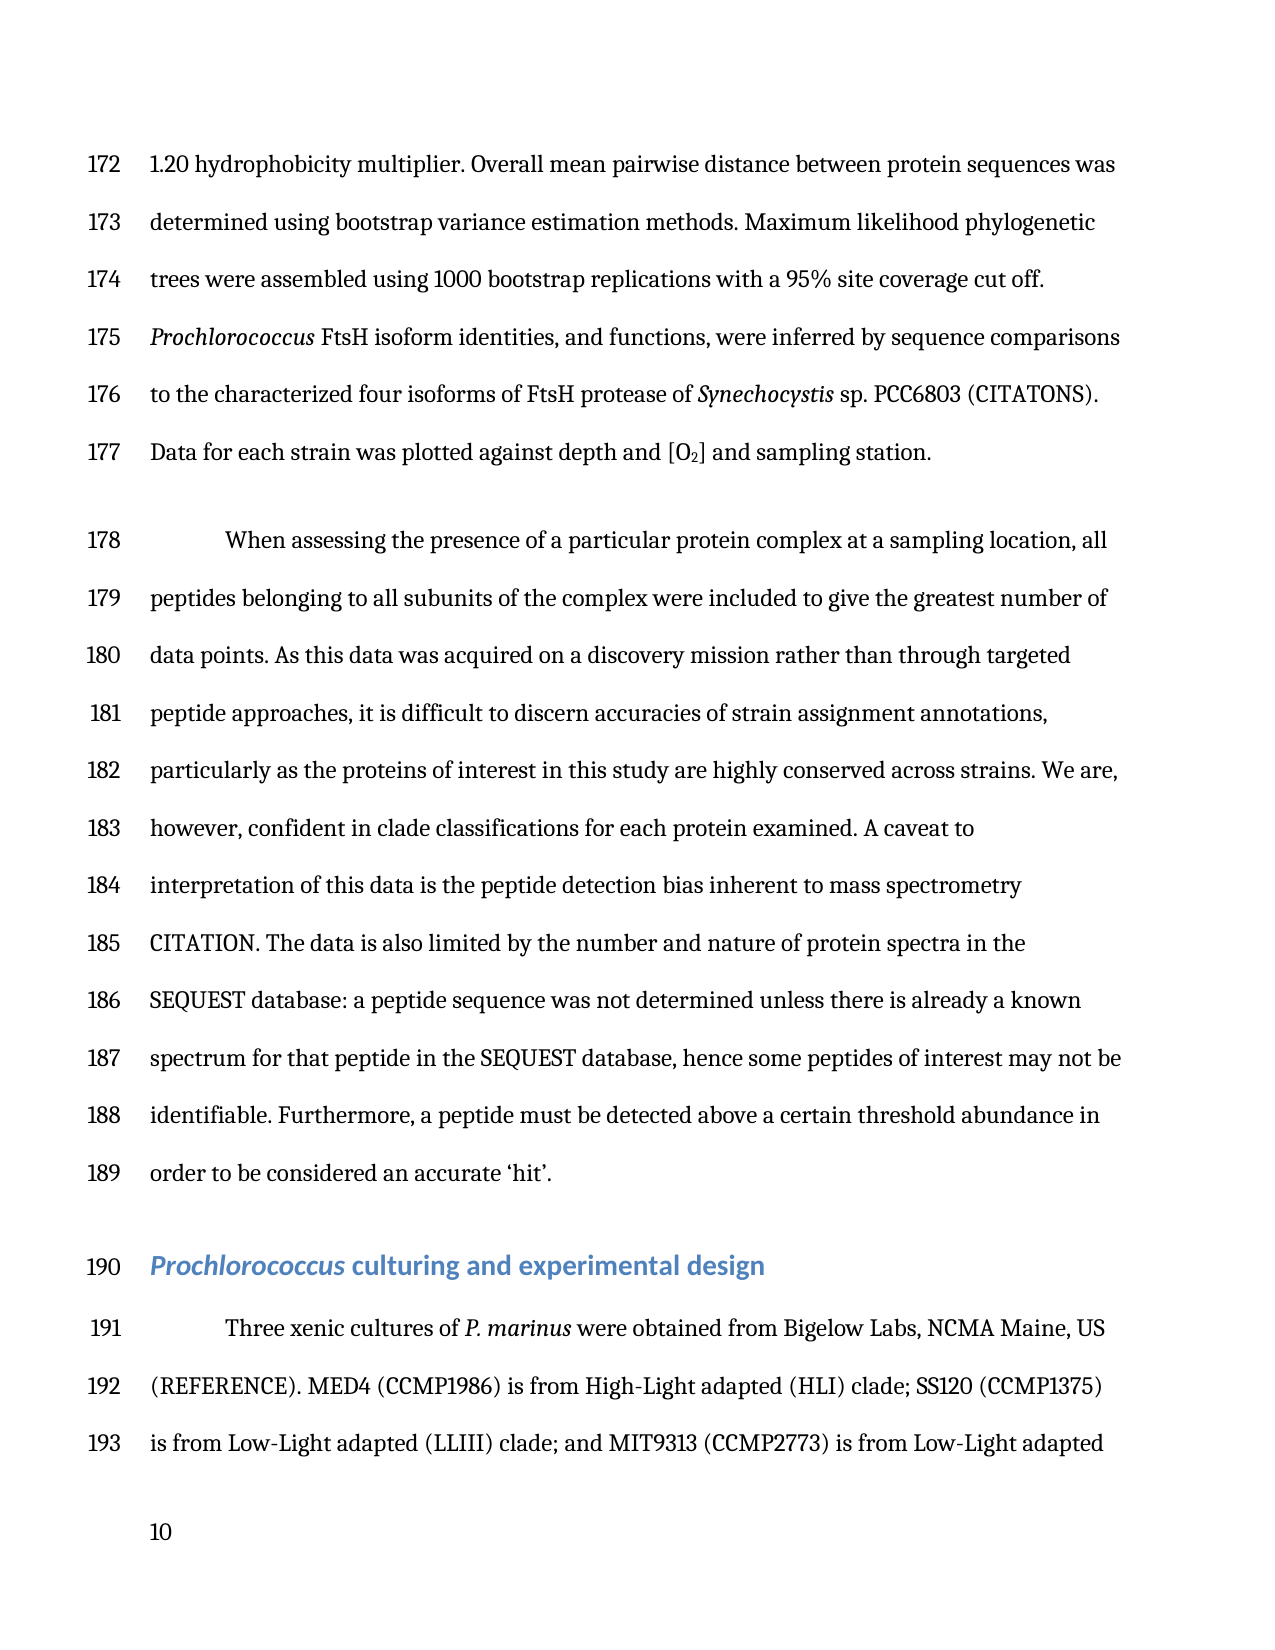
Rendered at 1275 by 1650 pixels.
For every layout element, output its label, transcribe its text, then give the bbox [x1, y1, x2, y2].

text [150, 1314, 1125, 1458]
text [150, 150, 1125, 466]
subtitle Prochlorococcus culturing and experimental design [150, 1247, 1125, 1283]
text When assessing the presence of a particular protein complex at a sampling location, all peptides belonging to all subunits of the complex were included to give the greatest number of data points. As this data was acquired on a discovery mission rather than through targeted peptide approaches, it is difficult to discern accuracies of strain assignment annotations, particularly as the proteins of interest in this study are highly conserved across strains. We are, however, confident in clade classifications for each protein examined. A caveat to interpretation of this data is the peptide detection bias inherent to mass spectrometry CITATION. The data is also limited by the number and nature of protein spectra in the SEQUEST database: a peptide sequence was not determined unless there is already a known spectrum for that peptide in the SEQUEST database, hence some peptides of interest may not be identifiable. Furthermore, a peptide must be detected above a certain threshold abundance in order to be considered an accurate ‘hit’. [150, 526, 1125, 1187]
